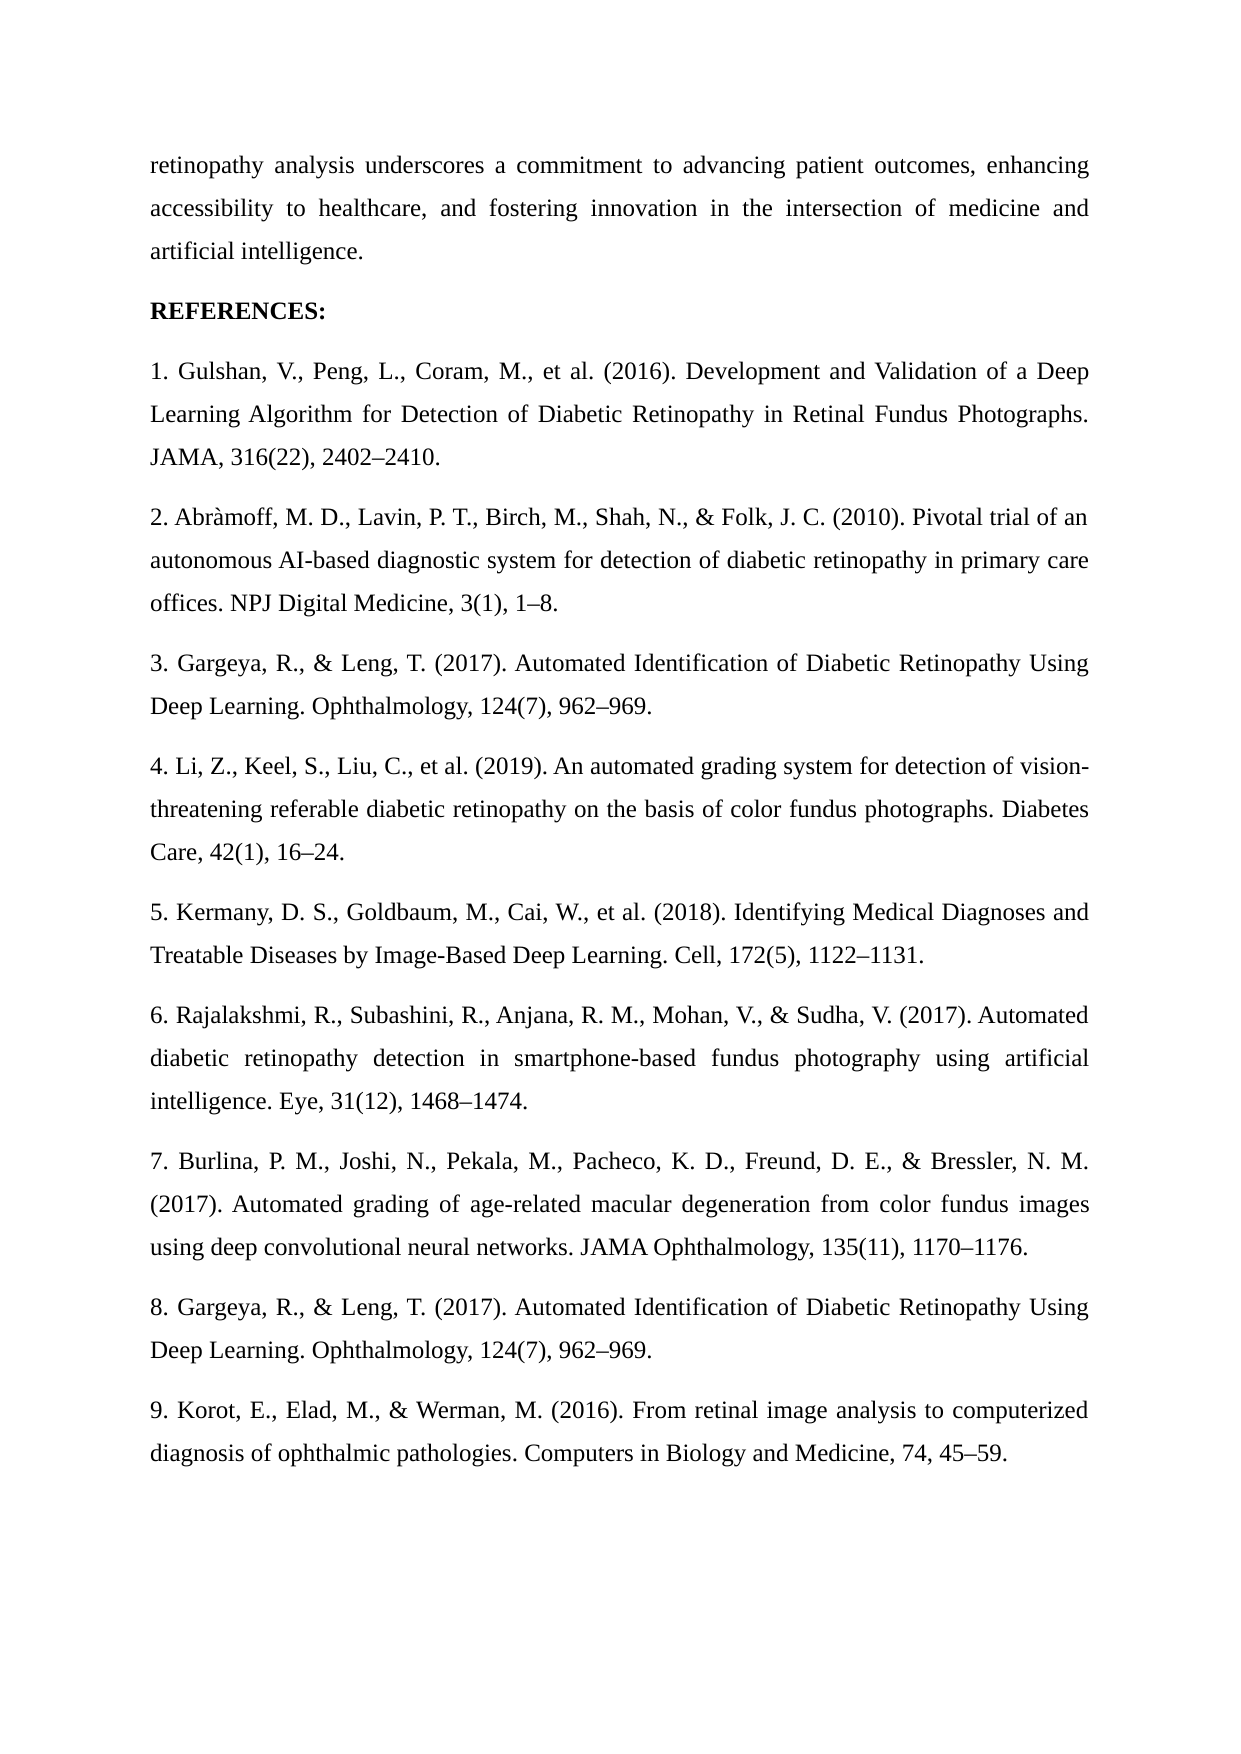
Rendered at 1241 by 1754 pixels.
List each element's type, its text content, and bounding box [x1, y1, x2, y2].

text 3. Gargeya, R., & Leng, T. (2017). Automated Identification of Diabetic Retinopathy Using Deep Learning. Ophthalmology, 124(7), 962–969. [150, 648, 1090, 720]
text 2. Abràmoff, M. D., Lavin, P. T., Birch, M., Shah, N., & Folk, J. C. (2010). Pivotal trial of an autonomous AI-based diagnostic system for detection of diabetic retinopathy in primary care offices. NPJ Digital Medicine, 3(1), 1–8. [150, 502, 1090, 617]
text 9. Korot, E., Elad, M., & Werman, M. (2016). From retinal image analysis to computerized diagnosis of ophthalmic pathologies. Computers in Biology and Medicine, 74, 45–59. [150, 1395, 1090, 1467]
text 4. Li, Z., Keel, S., Liu, C., et al. (2019). An automated grading system for detection of vision-threatening referable diabetic retinopathy on the basis of color fundus photographs. Diabetes Care, 42(1), 16–24. [150, 751, 1090, 866]
text 6. Rajalakshmi, R., Subashini, R., Anjana, R. M., Mohan, V., & Sudha, V. (2017). Automated diabetic retinopathy detection in smartphone-based fundus photography using artificial intelligence. Eye, 31(12), 1468–1474. [150, 1000, 1090, 1115]
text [150, 150, 1090, 265]
text 5. Kermany, D. S., Goldbaum, M., Cai, W., et al. (2018). Identifying Medical Diagnoses and Treatable Diseases by Image-Based Deep Learning. Cell, 172(5), 1122–1131. [150, 897, 1090, 969]
text 8. Gargeya, R., & Leng, T. (2017). Automated Identification of Diabetic Retinopathy Using Deep Learning. Ophthalmology, 124(7), 962–969. [150, 1292, 1090, 1364]
text 7. Burlina, P. M., Joshi, N., Pekala, M., Pacheco, K. D., Freund, D. E., & Bressler, N. M. (2017). Automated grading of age-related macular degeneration from color fundus images using deep convolutional neural networks. JAMA Ophthalmology, 135(11), 1170–1176. [150, 1146, 1090, 1261]
text 1. Gulshan, V., Peng, L., Coram, M., et al. (2016). Development and Validation of a Deep Learning Algorithm for Detection of Diabetic Retinopathy in Retinal Fundus Photographs. JAMA, 316(22), 2402–2410. [150, 356, 1090, 471]
text REFERENCES: [150, 296, 1090, 325]
